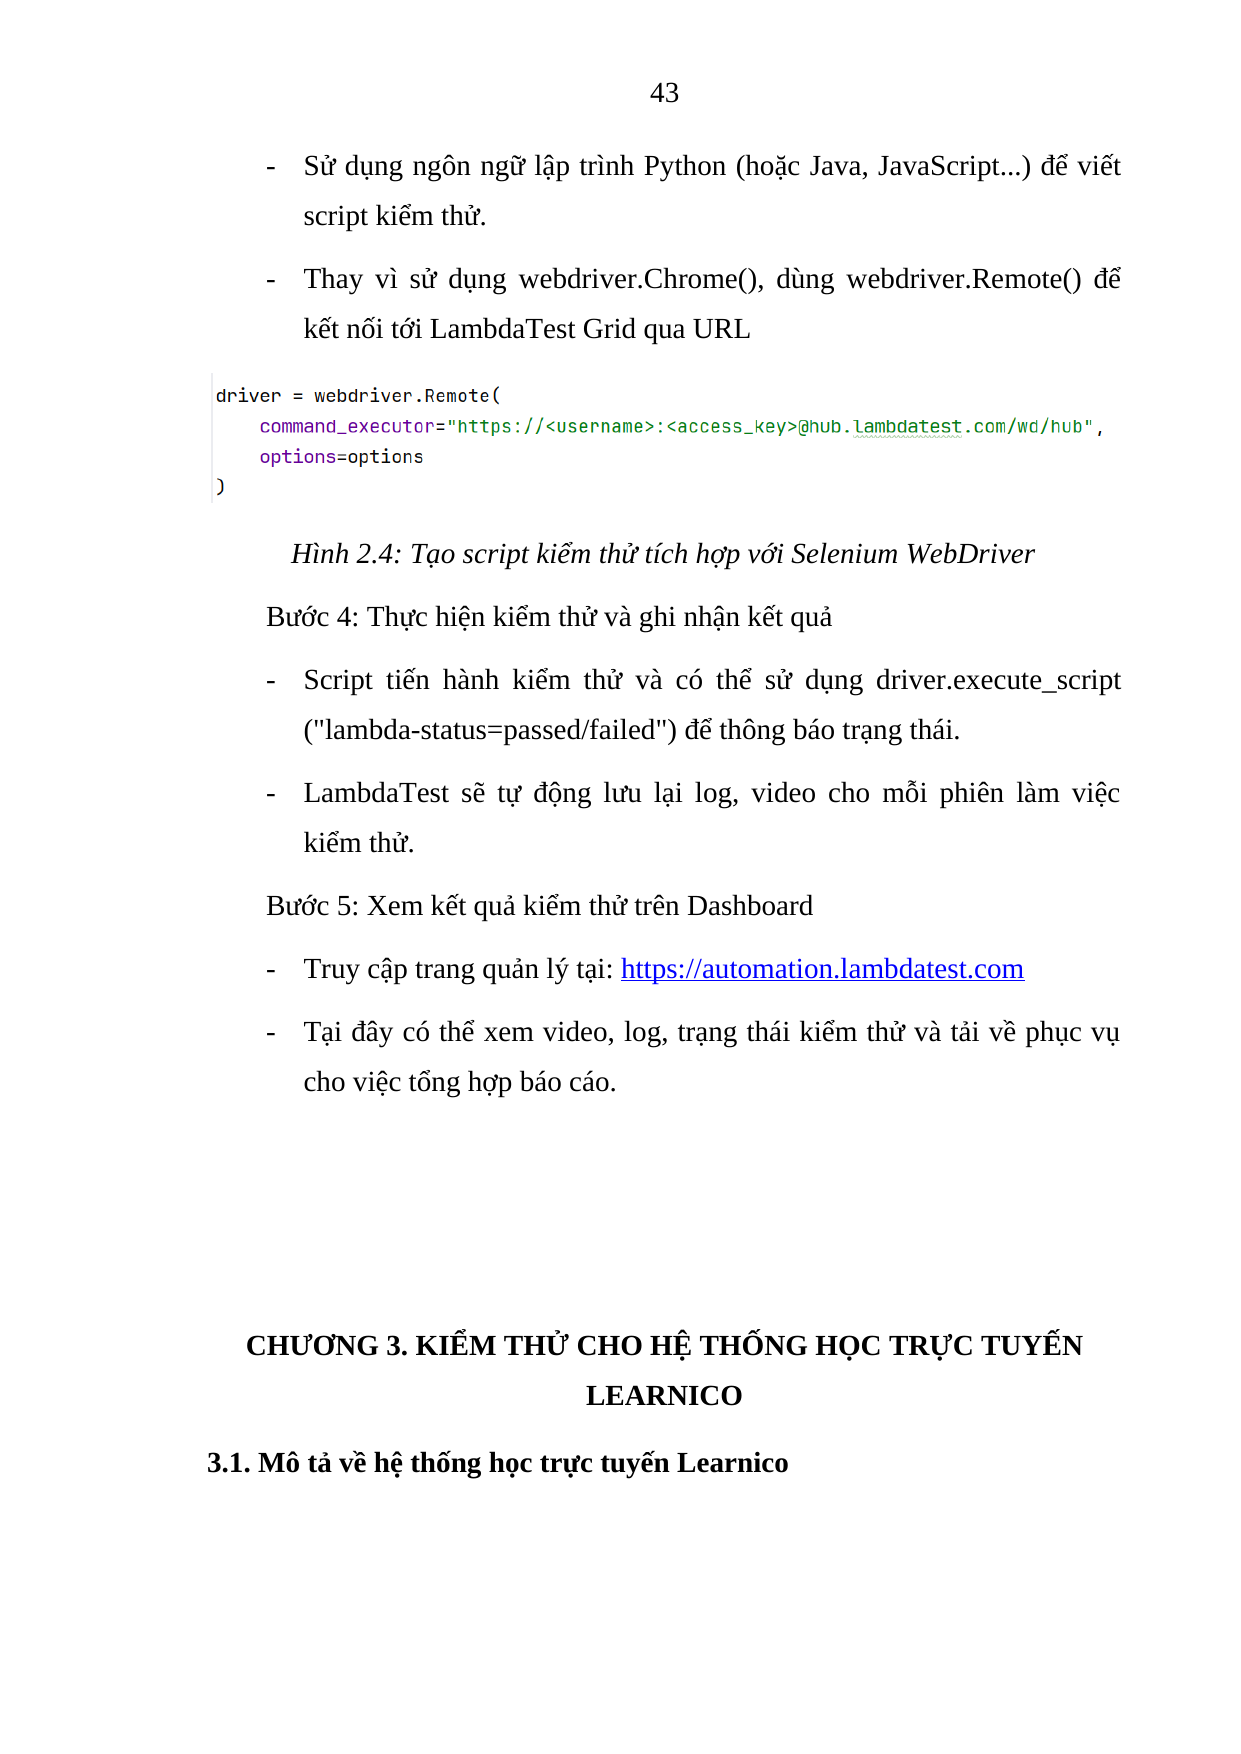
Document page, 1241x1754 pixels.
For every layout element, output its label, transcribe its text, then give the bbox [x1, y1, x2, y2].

list Sử dụng ngôn ngữ lập trình Python (hoặc Java, JavaScript...) để viết script kiểm thử. [266, 148, 1122, 232]
subtitle Mô tả về hệ thống học trực tuyến Learnico [207, 1445, 1122, 1478]
list Script tiến hành kiểm thử và có thể sử dụng driver.execute_script ("lambda-status=passed/failed") để thông báo trạng thái. [266, 662, 1122, 746]
list Thay vì sử dụng webdriver.Chrome(), dùng webdriver.Remote() để kết nối tới LambdaTest Grid qua URL [266, 261, 1122, 345]
list Truy cập trang quản lý tại: https://automation.lambdatest.com [266, 951, 1122, 984]
list Tại đây có thể xem video, log, trạng thái kiểm thử và tải về phục vụ cho việc tổng hợp báo cáo. [266, 1014, 1122, 1097]
list LambdaTest sẽ tự động lưu lại log, video cho mỗi phiên làm việc kiểm thử. [266, 775, 1122, 859]
text Bước 5: Xem kết quả kiểm thử trên Dashboard [207, 888, 1122, 922]
picture [206, 373, 1123, 503]
text Hình 2.4: Tạo script kiểm thử tích hợp với Selenium WebDriver [207, 536, 1122, 570]
subtitle KIỂM THỬ CHO HỆ THỐNG HỌC TRỰC TUYẾN LEARNICO [207, 1328, 1122, 1412]
text Bước 4: Thực hiện kiểm thử và ghi nhận kết quả [207, 599, 1122, 632]
